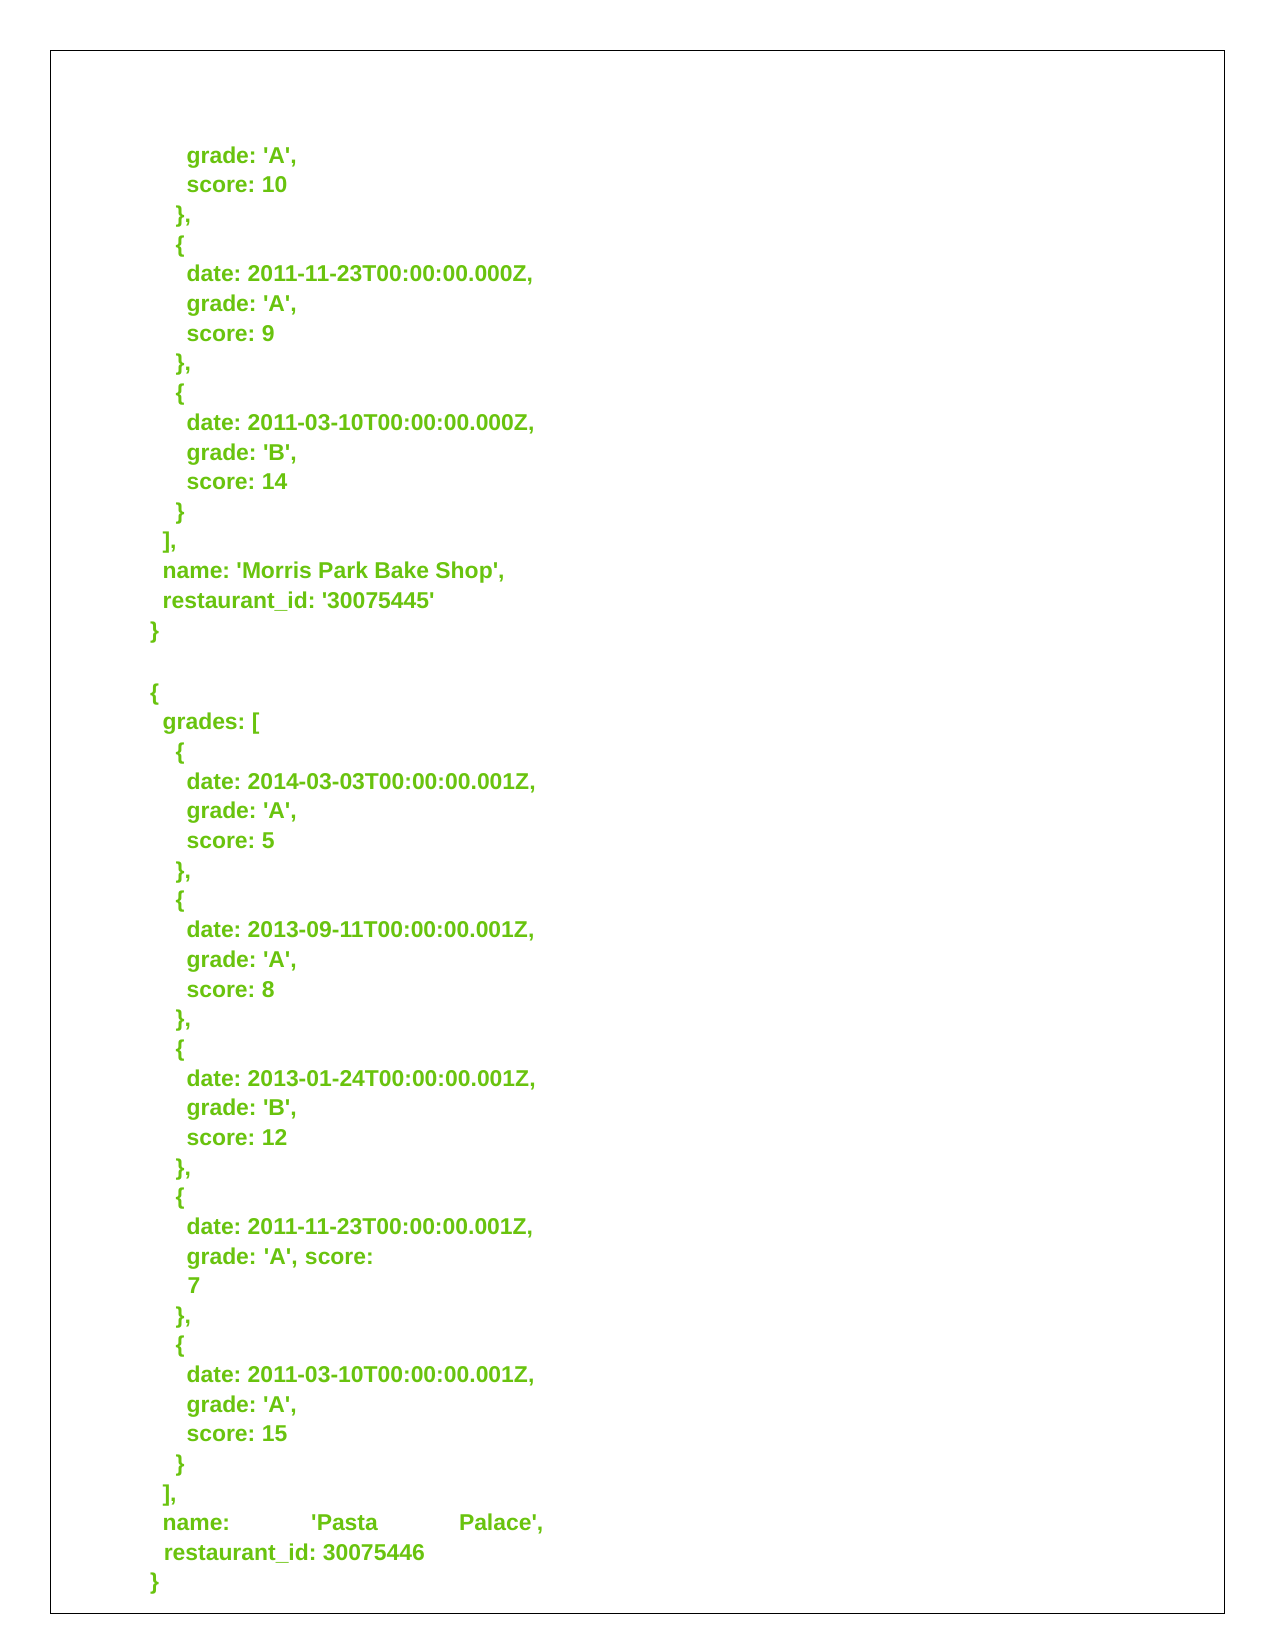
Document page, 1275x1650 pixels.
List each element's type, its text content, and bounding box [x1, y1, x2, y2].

text score: 10 [186, 171, 543, 198]
text { [175, 1035, 543, 1061]
text restaurant_id: '30075445' [162, 587, 543, 613]
text grade: 'A', [186, 1391, 543, 1417]
text date: 2011-11-23T00:00:00.001Z, [186, 1213, 543, 1239]
text grade: 'A', score: 7 [186, 1243, 374, 1298]
text grade: 'B', [186, 1094, 543, 1121]
text score: 8 [186, 976, 543, 1002]
text }, [175, 1154, 543, 1180]
text date: 2011-03-10T00:00:00.000Z, [186, 409, 543, 435]
text { [175, 1183, 543, 1210]
text }, [175, 1005, 543, 1032]
text }, [175, 857, 543, 883]
text ], [162, 527, 543, 554]
text date: 2011-11-23T00:00:00.000Z, [186, 260, 543, 287]
text name: 'Pasta Palace', restaurant_id: 30075446 [162, 1509, 543, 1565]
text score: 15 [186, 1420, 543, 1447]
text } [175, 1450, 543, 1476]
text { [150, 679, 543, 705]
text grade: 'A', [186, 142, 543, 168]
text { [175, 1331, 543, 1358]
text score: 9 [186, 320, 543, 346]
text } [150, 1568, 543, 1594]
text grades: [ [162, 708, 543, 735]
text score: 12 [186, 1124, 543, 1150]
text ], [162, 1480, 543, 1506]
text grade: 'A', [186, 290, 543, 316]
text { [175, 379, 543, 405]
text }, [175, 1302, 543, 1328]
text date: 2013-09-11T00:00:00.001Z, [186, 916, 543, 942]
text { [175, 886, 543, 913]
text date: 2014-03-03T00:00:00.001Z, [186, 768, 543, 794]
text name: 'Morris Park Bake Shop', [162, 557, 543, 583]
text grade: 'A', [186, 797, 543, 824]
text }, [175, 201, 543, 227]
text { [175, 738, 543, 764]
text date: 2011-03-10T00:00:00.001Z, [186, 1361, 543, 1387]
text grade: 'A', [186, 946, 543, 972]
text score: 14 [186, 468, 543, 494]
text score: 5 [186, 827, 543, 853]
text } [150, 617, 543, 643]
text }, [175, 349, 543, 376]
text } [175, 498, 543, 524]
text grade: 'B', [186, 438, 543, 465]
text date: 2013-01-24T00:00:00.001Z, [186, 1064, 543, 1091]
text { [175, 231, 543, 257]
